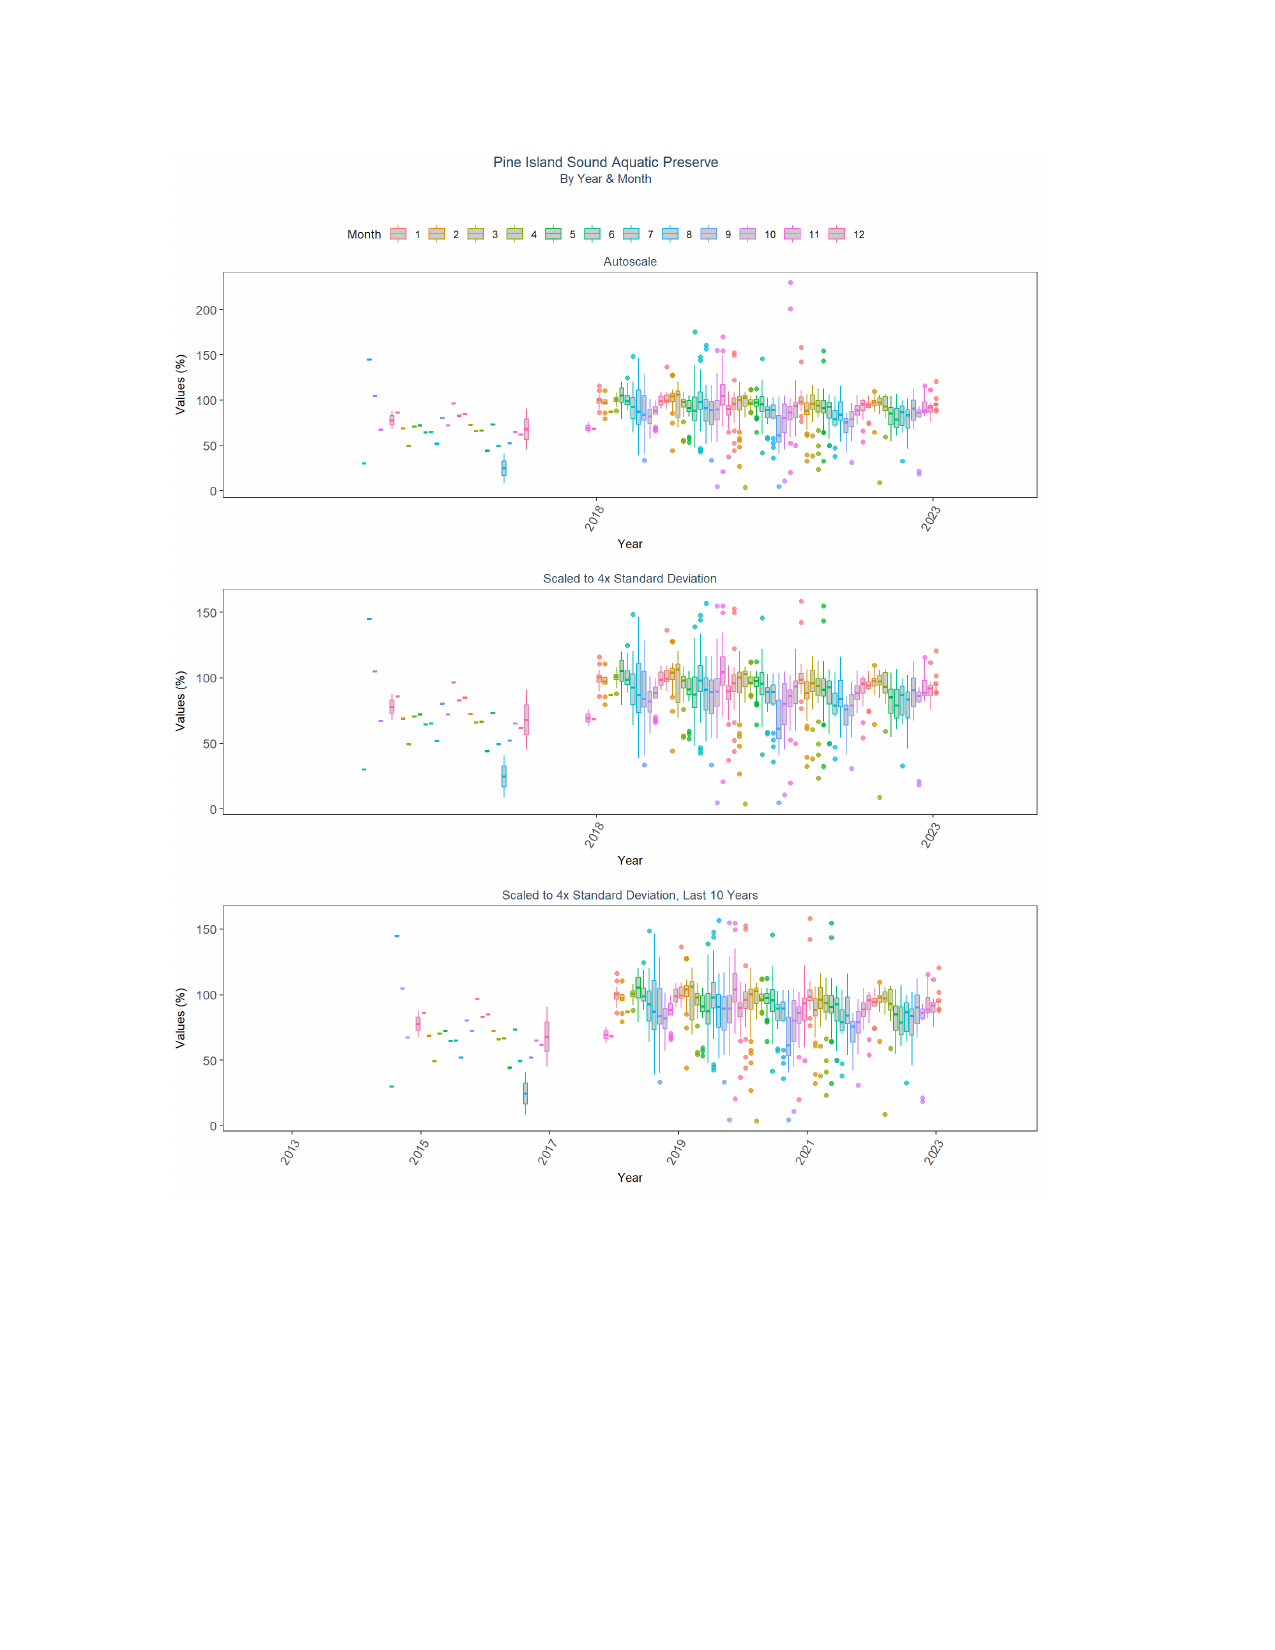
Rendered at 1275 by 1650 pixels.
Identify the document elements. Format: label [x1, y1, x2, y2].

picture [168, 150, 1044, 1200]
